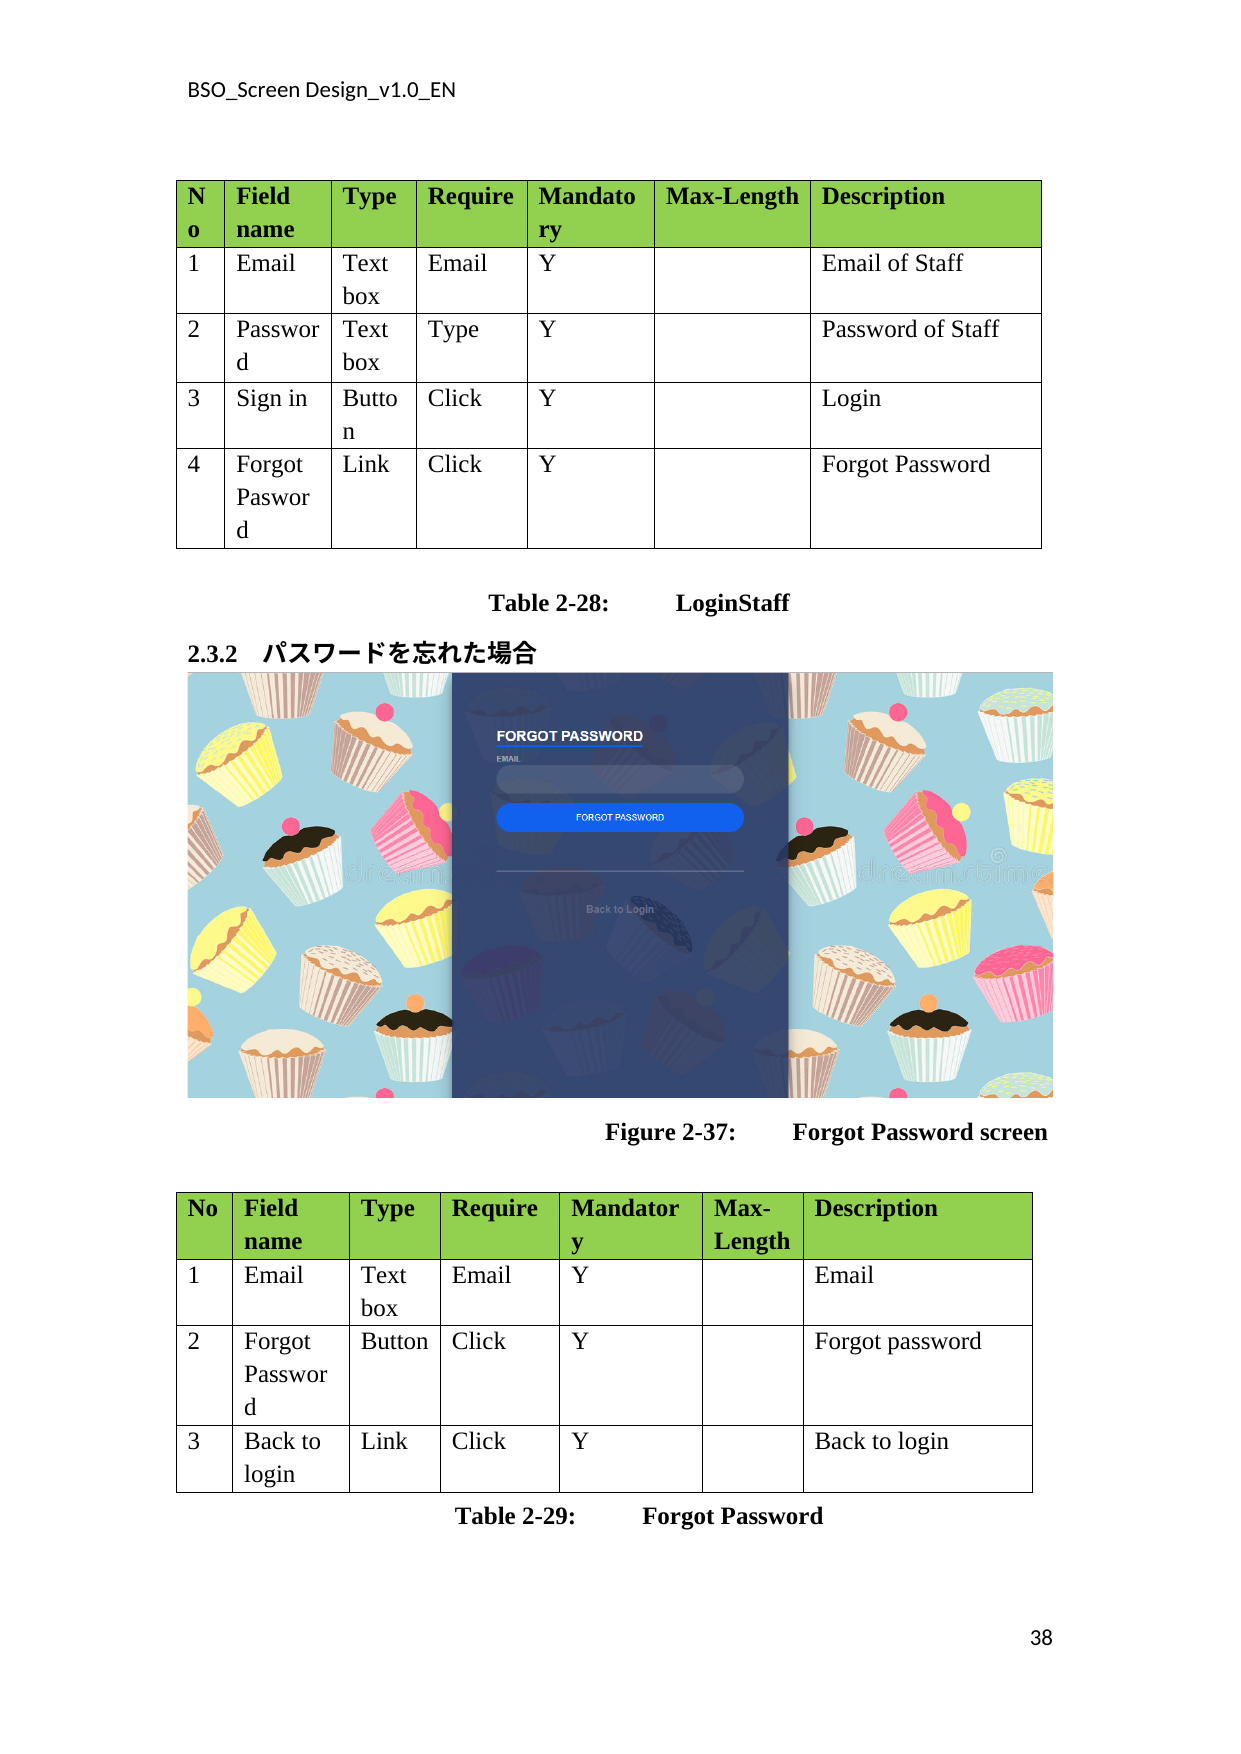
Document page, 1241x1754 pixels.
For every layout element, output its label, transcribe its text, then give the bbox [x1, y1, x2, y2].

table_cell Y [560, 1426, 702, 1492]
table_cell Email of Staff [811, 248, 1041, 313]
table_cell 4 [177, 449, 224, 548]
text Forgot Password [225, 1501, 1053, 1530]
table_cell Forgot Pasword [225, 449, 331, 548]
table_cell Button [350, 1326, 440, 1425]
table_cell [703, 1260, 803, 1325]
table_cell Text box [332, 248, 416, 313]
table_header No [177, 181, 224, 247]
table_cell [655, 449, 810, 548]
table_cell Y [528, 314, 654, 382]
table_header Mandatory [560, 1193, 702, 1259]
table_cell Y [528, 449, 654, 548]
picture [187, 672, 1053, 1098]
table_cell Y [528, 248, 654, 313]
table_cell Click [417, 449, 527, 548]
table_cell Y [560, 1260, 702, 1325]
table_cell Click [417, 383, 527, 448]
table_cell 3 [177, 1426, 232, 1492]
table_cell Email [233, 1260, 349, 1325]
table_cell 1 [177, 248, 224, 313]
table_cell Password of Staff [811, 314, 1041, 382]
table_cell Login [811, 383, 1041, 448]
table_cell Y [560, 1326, 702, 1425]
table_cell Click [441, 1426, 559, 1492]
table_header Field name [233, 1193, 349, 1259]
table_cell 2 [177, 1326, 232, 1425]
table_cell Email [417, 248, 527, 313]
table_cell Forgot Password [811, 449, 1041, 548]
table_cell [655, 314, 810, 382]
table_cell [703, 1426, 803, 1492]
table_cell Text box [332, 314, 416, 382]
table_cell Email [441, 1260, 559, 1325]
text Forgot Password screen [600, 1117, 1053, 1176]
table_header Description [811, 181, 1041, 247]
table_cell Sign in [225, 383, 331, 448]
table_cell Back to login [233, 1426, 349, 1492]
table_cell [655, 248, 810, 313]
table_header Require [417, 181, 527, 247]
table_cell Click [441, 1326, 559, 1425]
table_cell 3 [177, 383, 224, 448]
table_cell Forgot Password [233, 1326, 349, 1425]
table_header Description [804, 1193, 1032, 1259]
table_cell Type [417, 314, 527, 382]
table_header Require [441, 1193, 559, 1259]
table_cell Text box [350, 1260, 440, 1325]
text LoginStaff [225, 588, 1053, 617]
table_cell Link [332, 449, 416, 548]
table_cell 1 [177, 1260, 232, 1325]
table_cell Forgot password [804, 1326, 1032, 1425]
table_header Field name [225, 181, 331, 247]
table_cell Y [528, 383, 654, 448]
table_cell Password [225, 314, 331, 382]
table_header Max-Length [655, 181, 810, 247]
table_cell Email [804, 1260, 1032, 1325]
table_cell Link [350, 1426, 440, 1492]
table_cell Email [225, 248, 331, 313]
subtitle パスワードを忘れた場合 [187, 633, 1053, 670]
table_cell Back to login [804, 1426, 1032, 1492]
table_header Mandatory [528, 181, 654, 247]
table_header No [177, 1193, 232, 1259]
table_cell Button [332, 383, 416, 448]
table_header Max-Length [703, 1193, 803, 1259]
table_header Type [350, 1193, 440, 1259]
table_cell 2 [177, 314, 224, 382]
table_header Type [332, 181, 416, 247]
table_cell [655, 383, 810, 448]
table_cell [703, 1326, 803, 1425]
